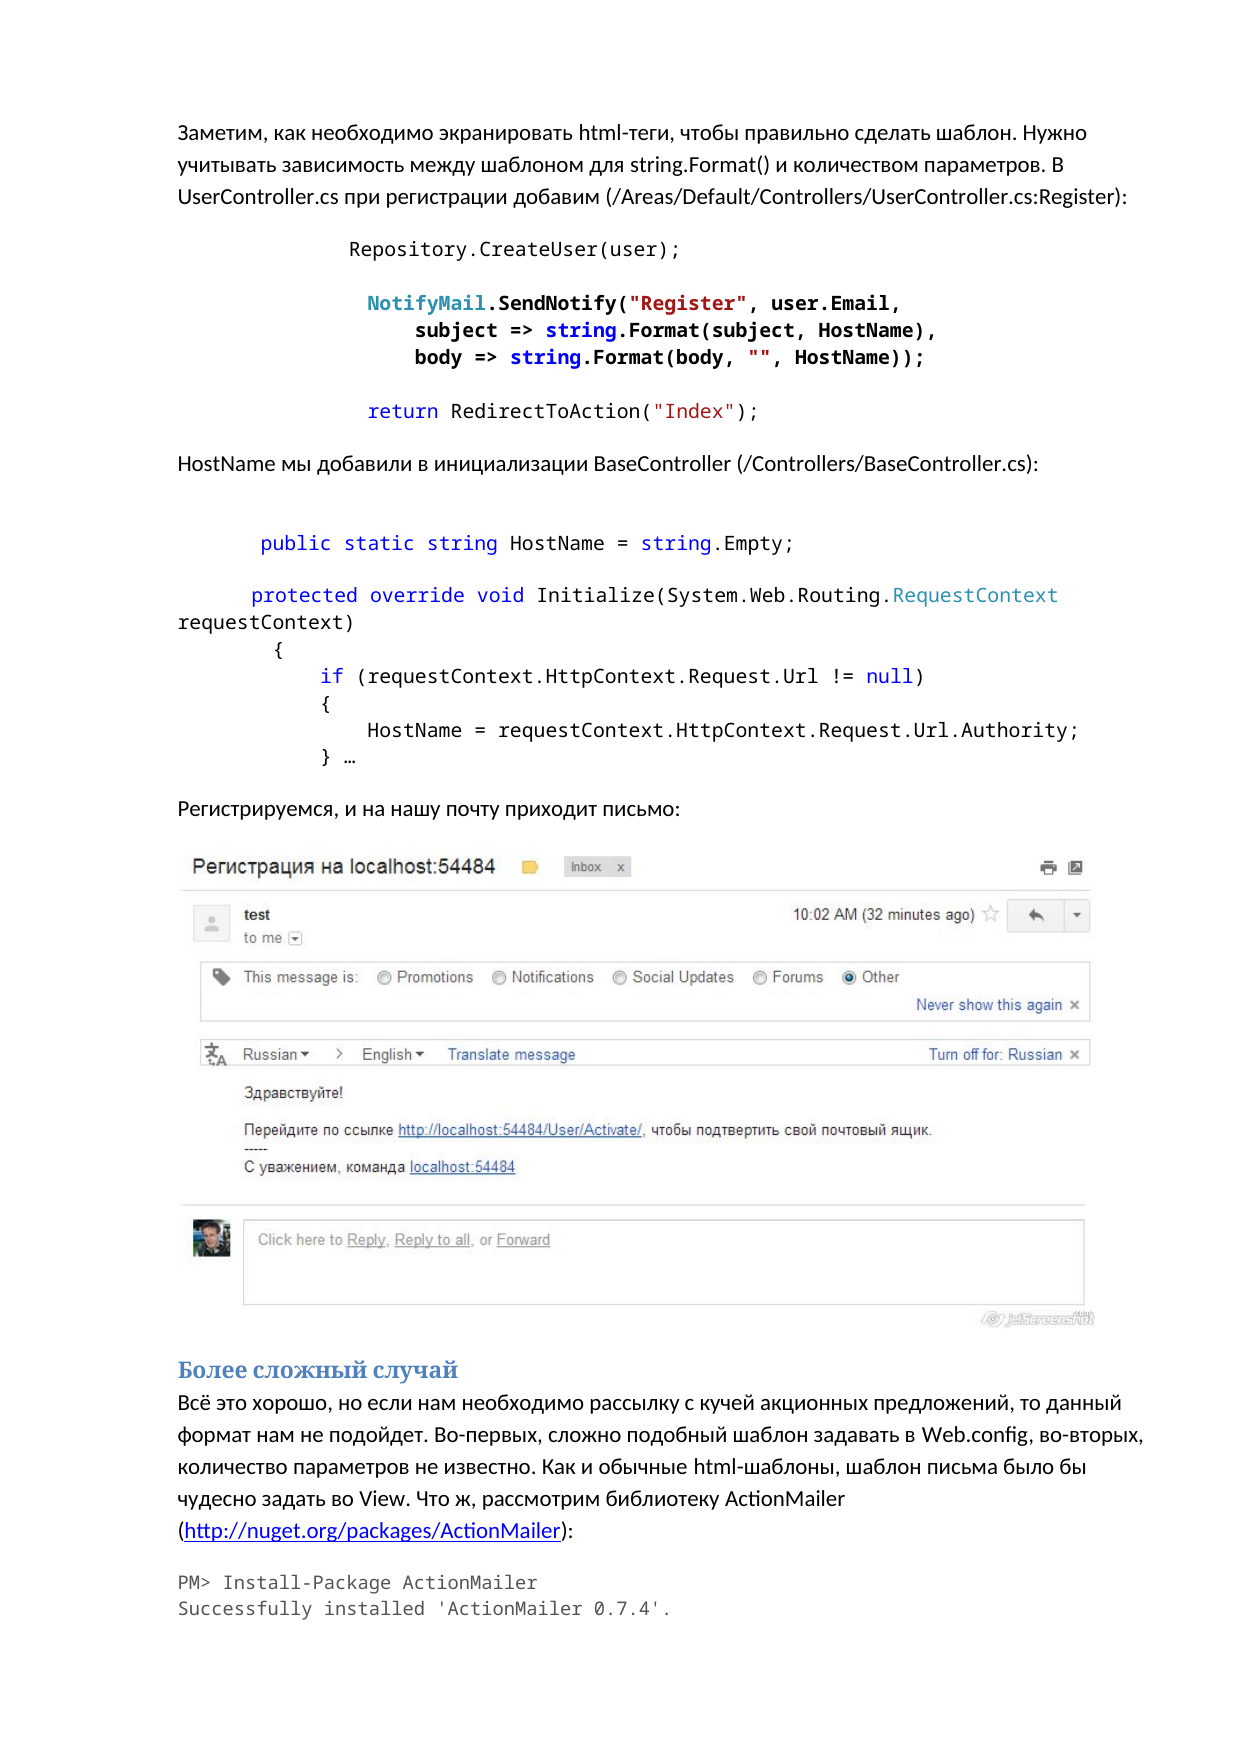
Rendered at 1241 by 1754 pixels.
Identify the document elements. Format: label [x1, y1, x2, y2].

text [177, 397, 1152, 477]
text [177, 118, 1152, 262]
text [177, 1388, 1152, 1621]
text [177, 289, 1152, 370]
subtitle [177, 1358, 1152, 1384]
picture [177, 847, 1102, 1333]
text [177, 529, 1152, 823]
